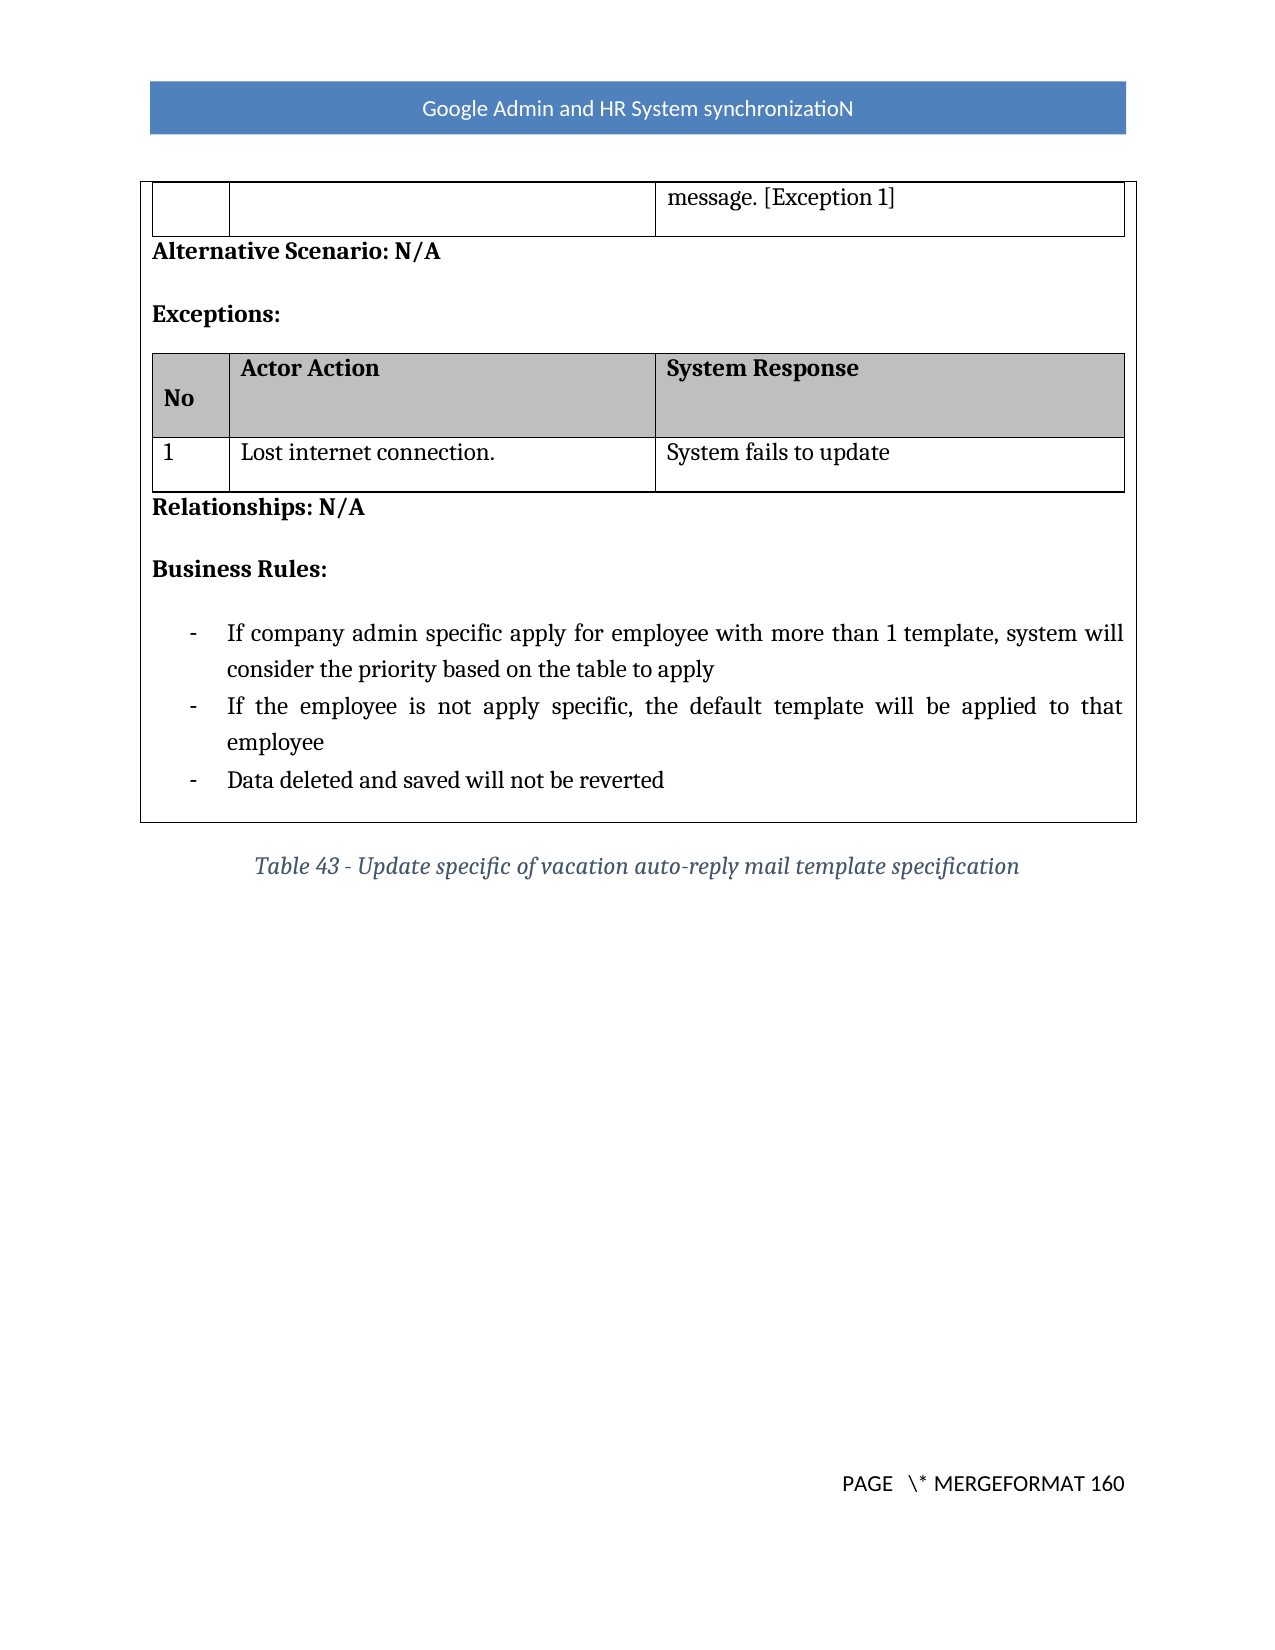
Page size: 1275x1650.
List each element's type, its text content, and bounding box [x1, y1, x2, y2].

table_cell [141, 182, 1136, 822]
text Table 43 - Update specific of vacation auto-reply mail template specification [150, 852, 1125, 881]
